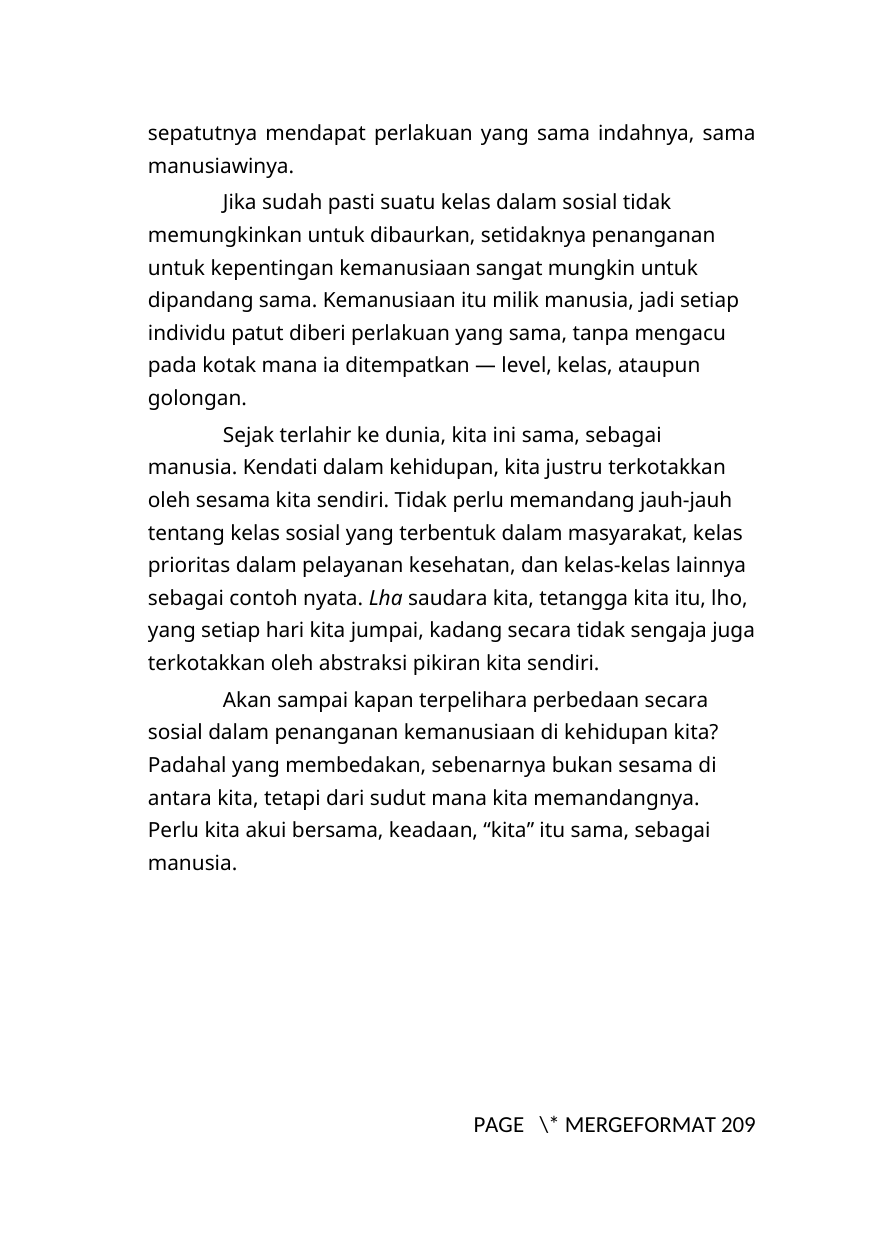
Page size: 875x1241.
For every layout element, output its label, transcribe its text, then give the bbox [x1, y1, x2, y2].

text Akan sampai kapan terpelihara perbedaan secara sosial dalam penanganan kemanusiaan di kehidupan kita? Padahal yang membedakan, sebenarnya bukan sesama di antara kita, tetapi dari sudut mana kita memandangnya. Perlu kita akui bersama, keadaan, “kita” itu sama, sebagai manusia. [148, 685, 756, 876]
text Jika sudah pasti suatu kelas dalam sosial tidak memungkinkan untuk dibaurkan, setidaknya penanganan untuk kepentingan kemanusiaan sangat mungkin untuk dipandang sama. Kemanusiaan itu milik manusia, jadi setiap individu patut diberi perlakuan yang sama, tanpa mengacu pada kotak mana ia ditempatkan — level, kelas, ataupun golongan. [148, 187, 756, 412]
text Sejak terlahir ke dunia, kita ini sama, sebagai manusia. Kendati dalam kehidupan, kita justru terkotakkan oleh sesama kita sendiri. Tidak perlu memandang jauh-jauh tentang kelas sosial yang terbentuk dalam masyarakat, kelas prioritas dalam pelayanan kesehatan, dan kelas-kelas lainnya sebagai contoh nyata. Lha saudara kita, tetangga kita itu, lho, yang setiap hari kita jumpai, kadang secara tidak sengaja juga terkotakkan oleh abstraksi pikiran kita sendiri. [148, 420, 756, 677]
